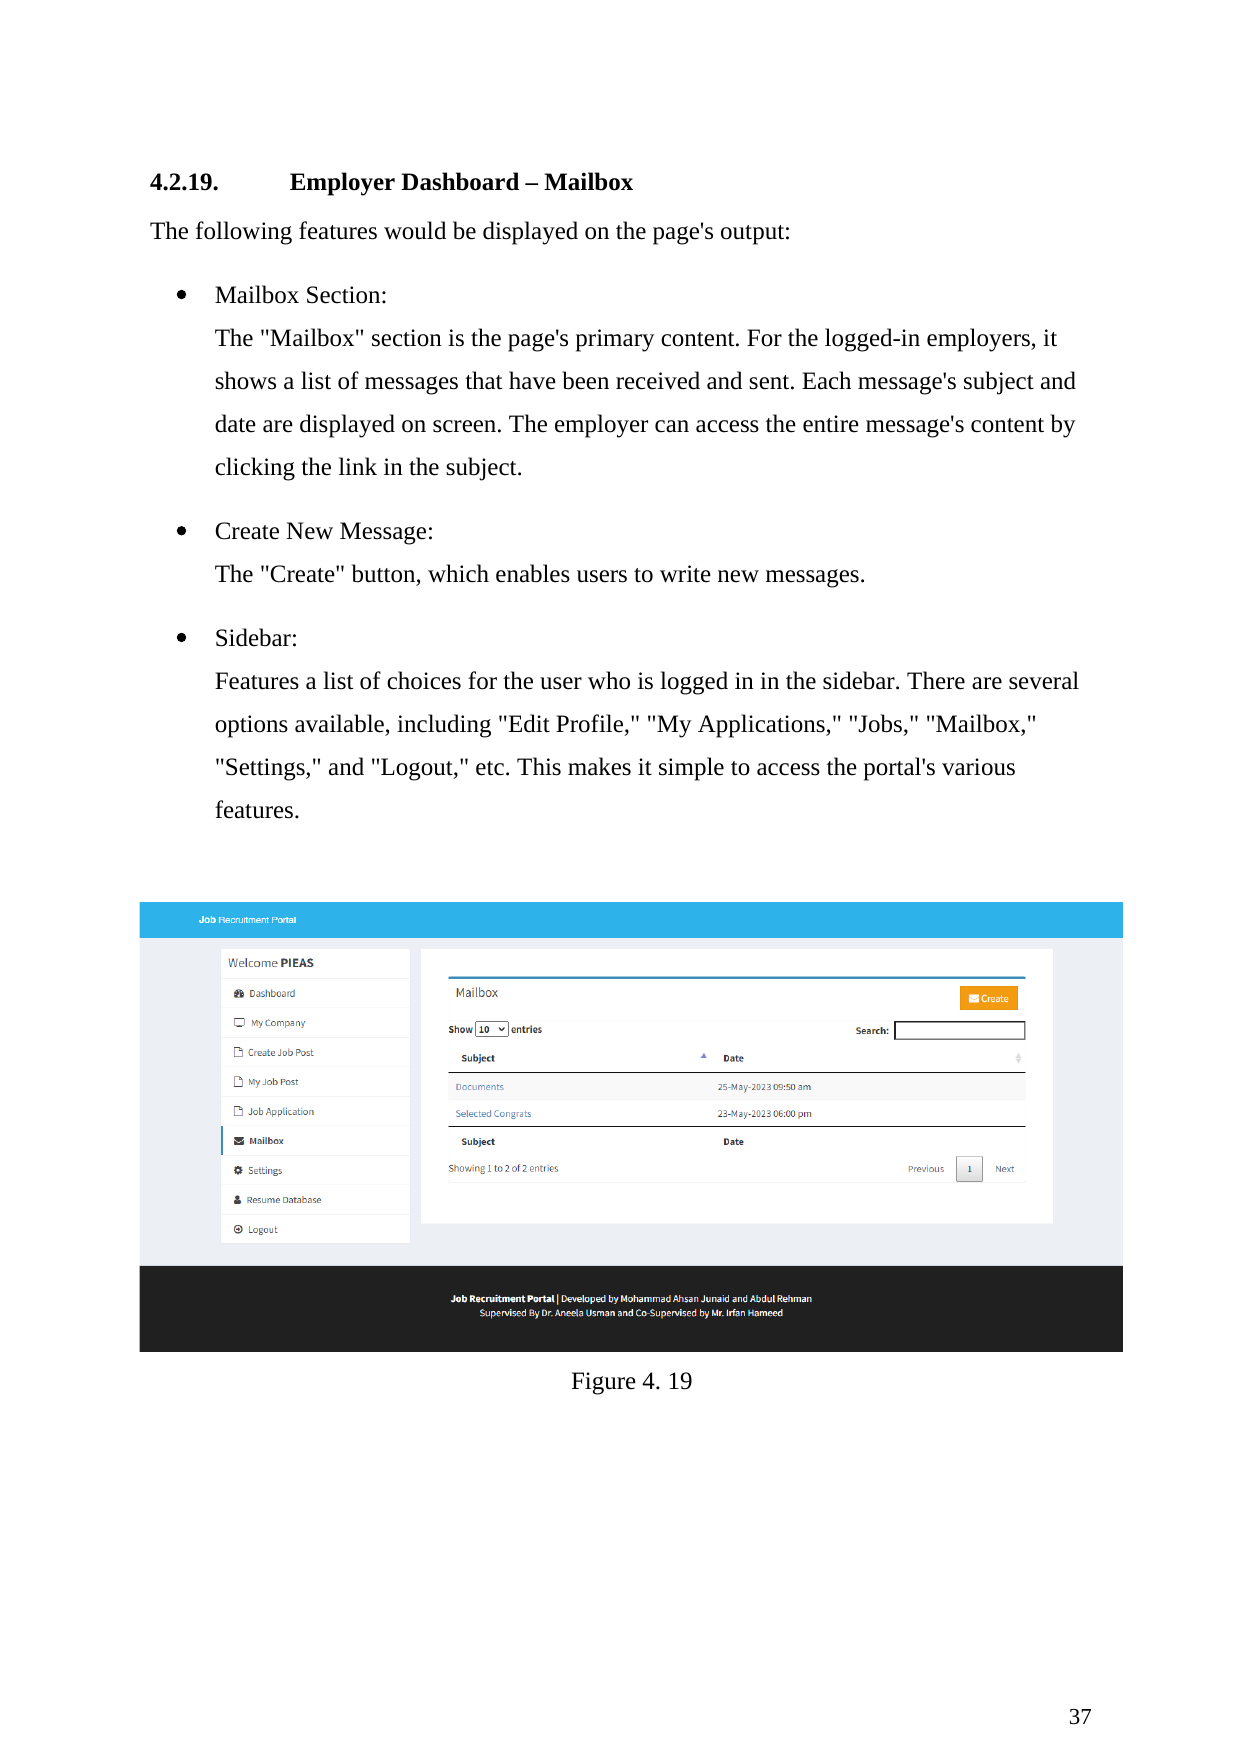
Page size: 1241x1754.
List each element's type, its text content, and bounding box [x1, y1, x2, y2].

list Sidebar: Features a list of choices for the user who is logged in in the sidebar. There are several options available, including "Edit Profile," "My Applications," "Jobs," "Mailbox," "Settings," and "Logout," etc. This makes it simple to access the portal's various features. [177, 623, 1091, 867]
text The following features would be displayed on the page's output: [150, 216, 1091, 245]
list Mailbox Section: The "Mailbox" section is the page's primary content. For the logged-in employers, it shows a list of messages that have been received and sent. Each message's subject and date are displayed on screen. The employer can access the entire message's content by clicking the link in the subject. [177, 280, 1091, 481]
picture [139, 902, 1123, 1352]
subtitle Employer Dashboard – Mailbox [150, 167, 1123, 196]
list Create New Message: The "Create" button, which enables users to write new messages. [177, 516, 1091, 588]
text Figure 4. 19 [139, 1366, 1123, 1395]
